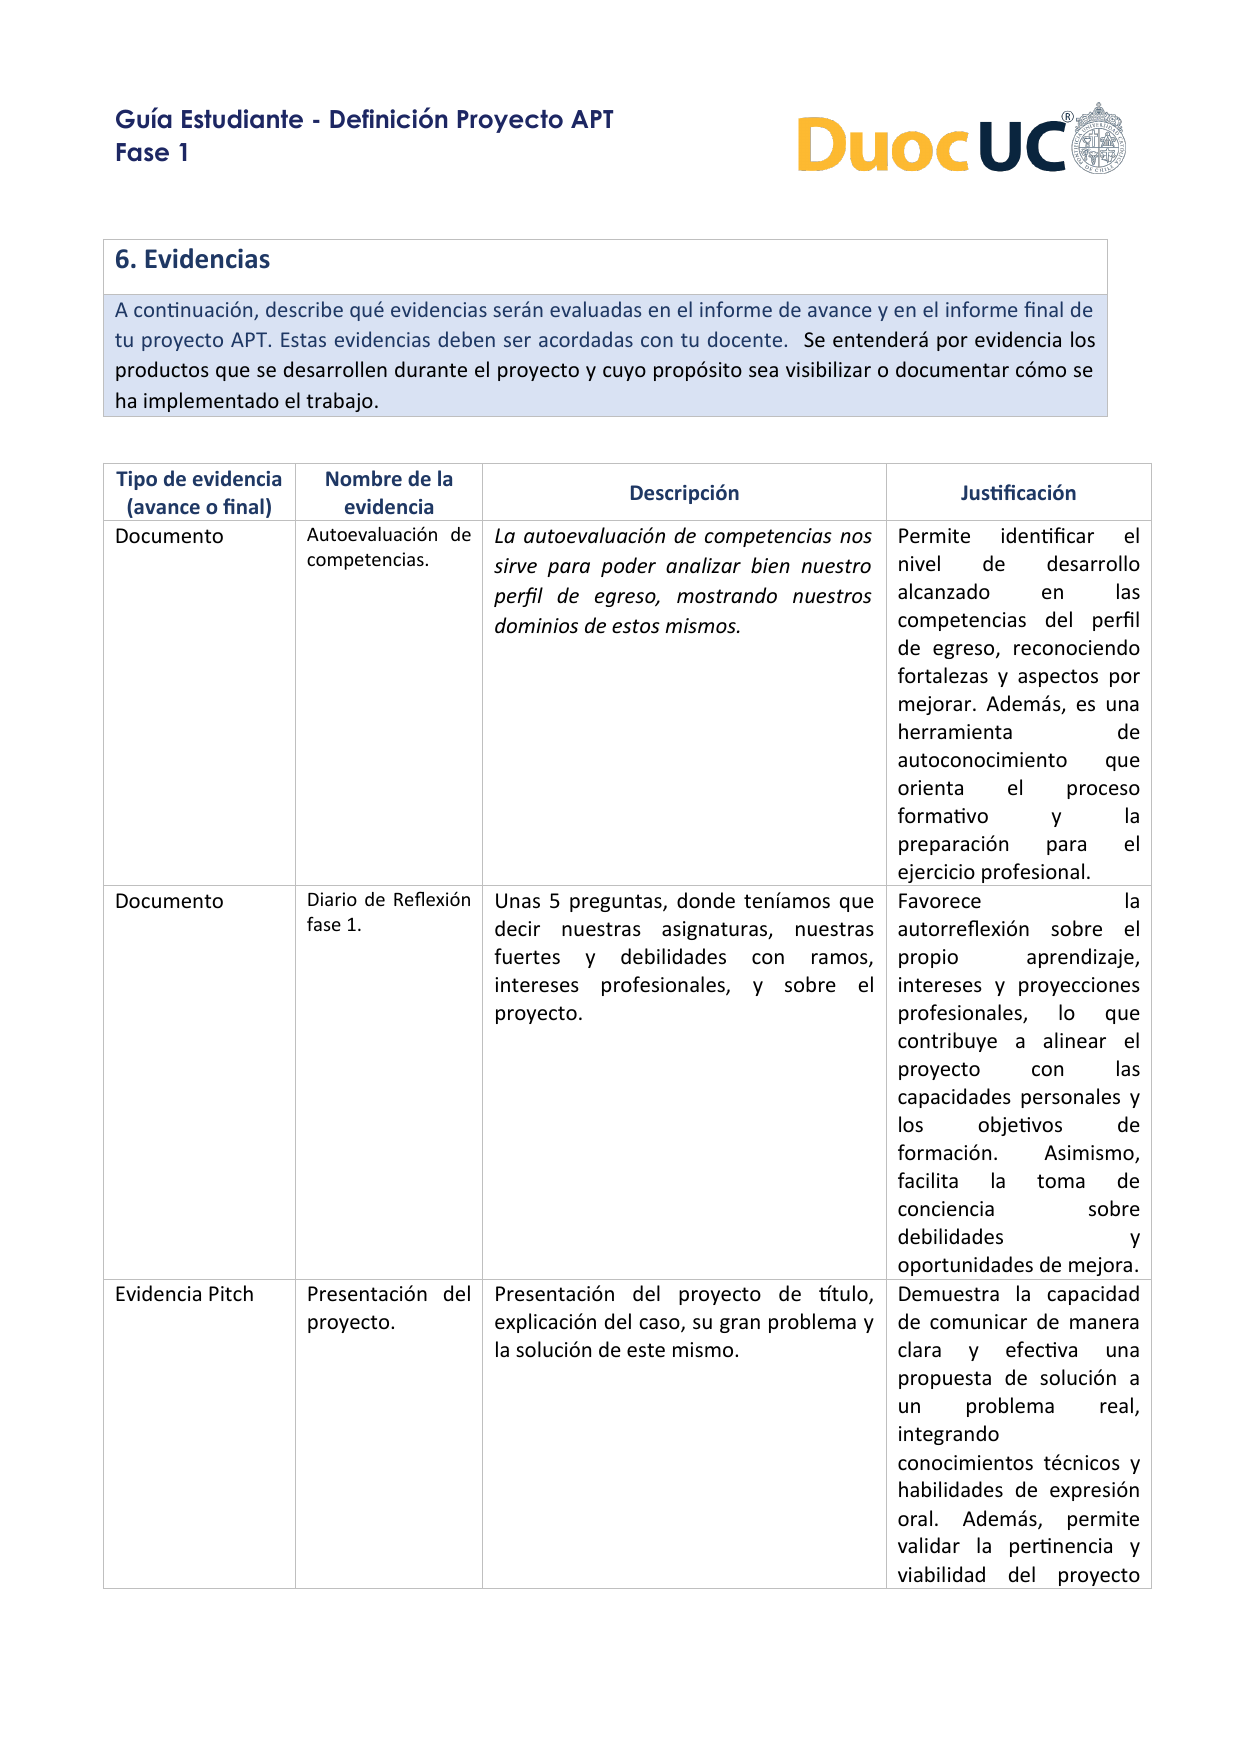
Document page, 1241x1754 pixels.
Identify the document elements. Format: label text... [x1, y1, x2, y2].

table_cell La autoevaluación de competencias nos sirve para poder analizar bien nuestro perfil de egreso, mostrando nuestros dominios de estos mismos. [483, 521, 886, 885]
table_cell Autoevaluación de competencias. [296, 521, 482, 885]
table_header Justificación [887, 464, 1151, 520]
table_cell Documento [104, 521, 295, 885]
table_header Nombre de la evidencia [296, 464, 482, 520]
picture [798, 102, 1126, 174]
table_header Tipo de evidencia (avance o final) [104, 464, 295, 520]
table_cell Documento [104, 886, 295, 1278]
table_cell Evidencia Pitch [104, 1280, 295, 1588]
table_cell A continuación, describe qué evidencias serán evaluadas en el informe de avance y en el informe final de tu proyecto APT. Estas evidencias deben ser acordadas con tu docente. Se entenderá por evidencia los productos que se desarrollen durante el proyecto y cuyo propósito sea visibilizar o documentar cómo se ha implementado el trabajo. [104, 295, 1107, 416]
table_cell Presentación del proyecto. [296, 1280, 482, 1588]
table_header Descripción [483, 464, 886, 520]
table_cell Permite identificar el nivel de desarrollo alcanzado en las competencias del perfil de egreso, reconociendo fortalezas y aspectos por mejorar. Además, es una herramienta de autoconocimiento que orienta el proceso formativo y la preparación para el ejercicio profesional. [887, 521, 1151, 885]
table_cell Unas 5 preguntas, donde teníamos que decir nuestras asignaturas, nuestras fuertes y debilidades con ramos, intereses profesionales, y sobre el proyecto. [483, 886, 886, 1278]
table_cell Favorece la autorreflexión sobre el propio aprendizaje, intereses y proyecciones profesionales, lo que contribuye a alinear el proyecto con las capacidades personales y los objetivos de formación. Asimismo, facilita la toma de conciencia sobre debilidades y oportunidades de mejora. [887, 886, 1151, 1278]
table_cell Diario de Reflexión fase 1. [296, 886, 482, 1278]
table_cell Presentación del proyecto de título, explicación del caso, su gran problema y la solución de este mismo. [483, 1280, 886, 1588]
table_header 6. Evidencias [104, 240, 1107, 294]
